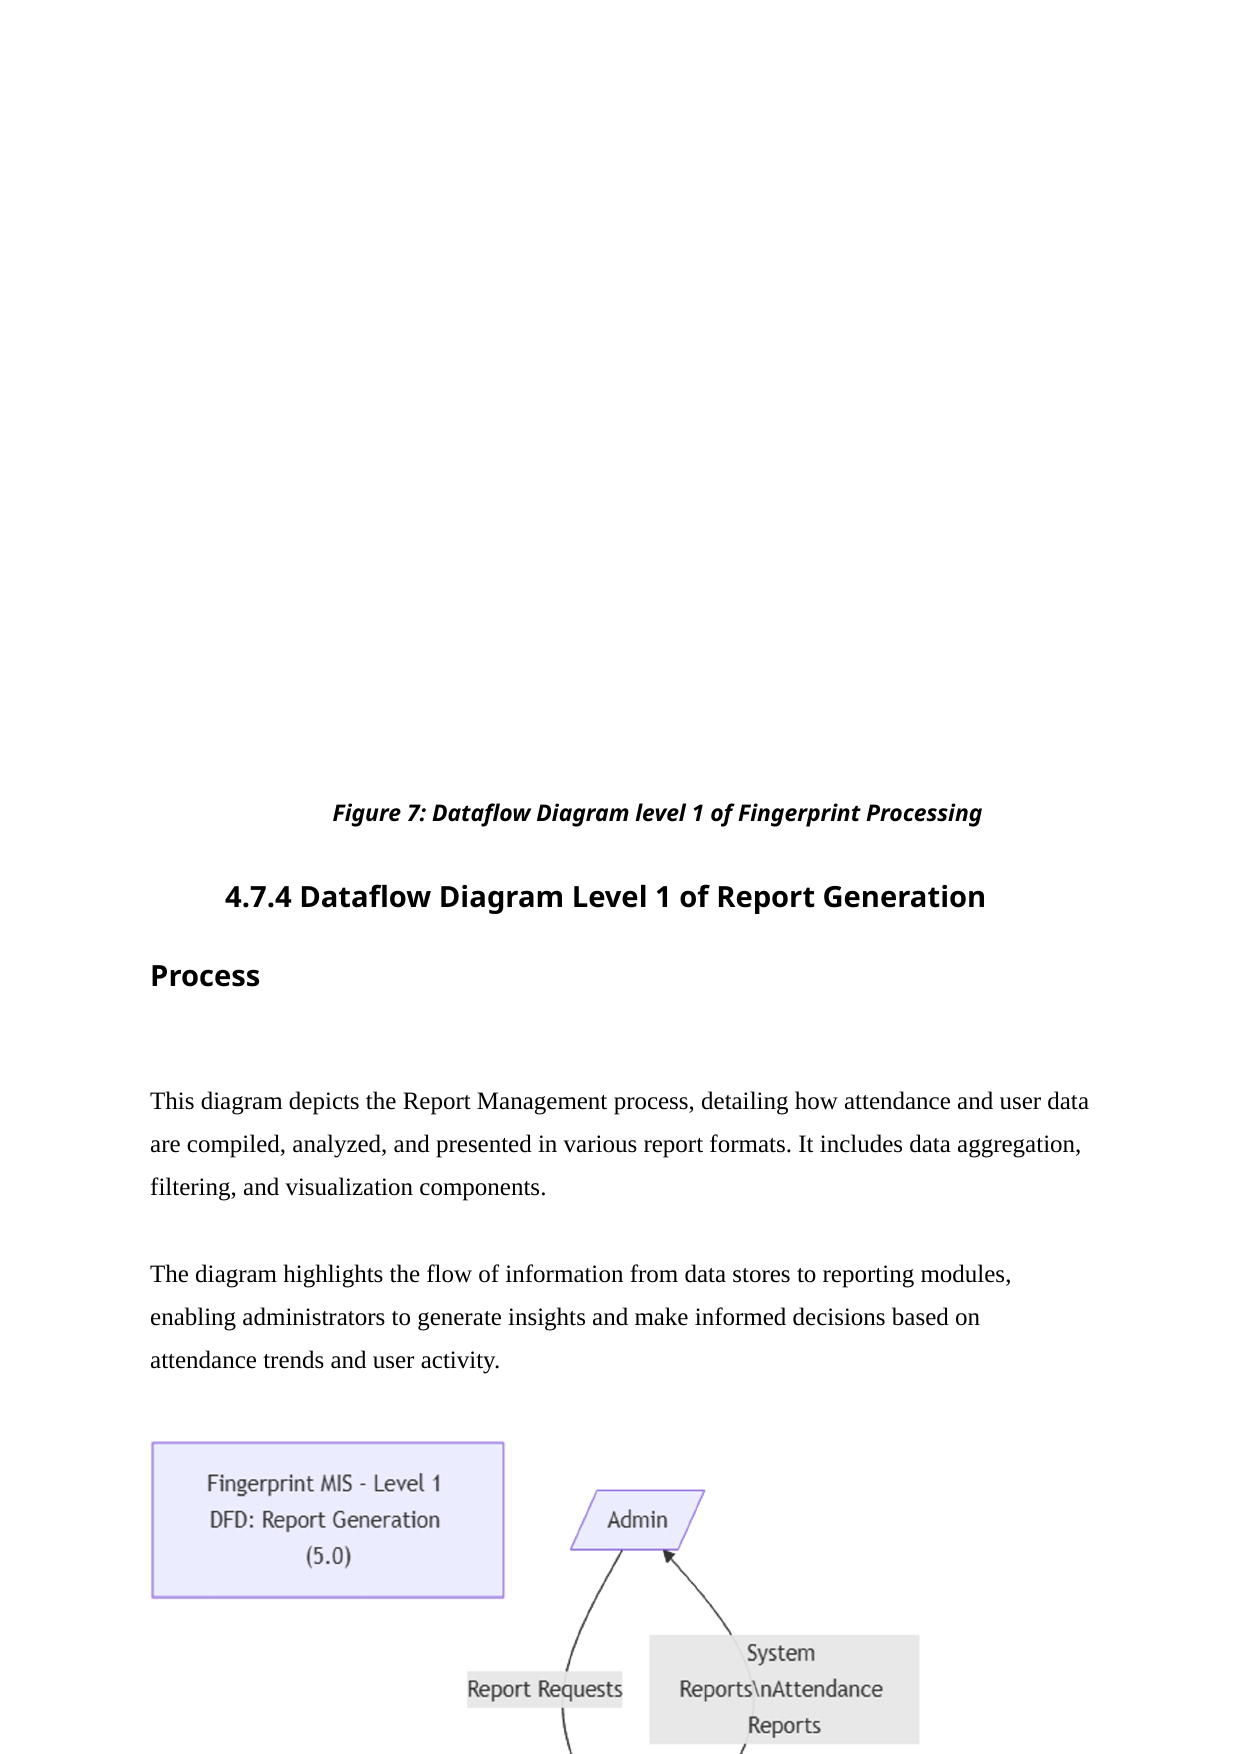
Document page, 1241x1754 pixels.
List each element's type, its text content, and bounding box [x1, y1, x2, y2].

subtitle 4.7.4 Dataflow Diagram Level 1 of Report Generation Process [150, 876, 1090, 995]
text This diagram depicts the Report Management process, detailing how attendance and user data are compiled, analyzed, and presented in various report formats. It includes data aggregation, filtering, and visualization components. [150, 1086, 1090, 1201]
text Figure 7: Dataflow Diagram level 1 of Fingerprint Processing [150, 797, 1090, 828]
text The diagram highlights the flow of information from data stores to reporting modules, enabling administrators to generate insights and make informed decisions based on attendance trends and user activity. [150, 1259, 1090, 1374]
picture [31, 1431, 1211, 1754]
